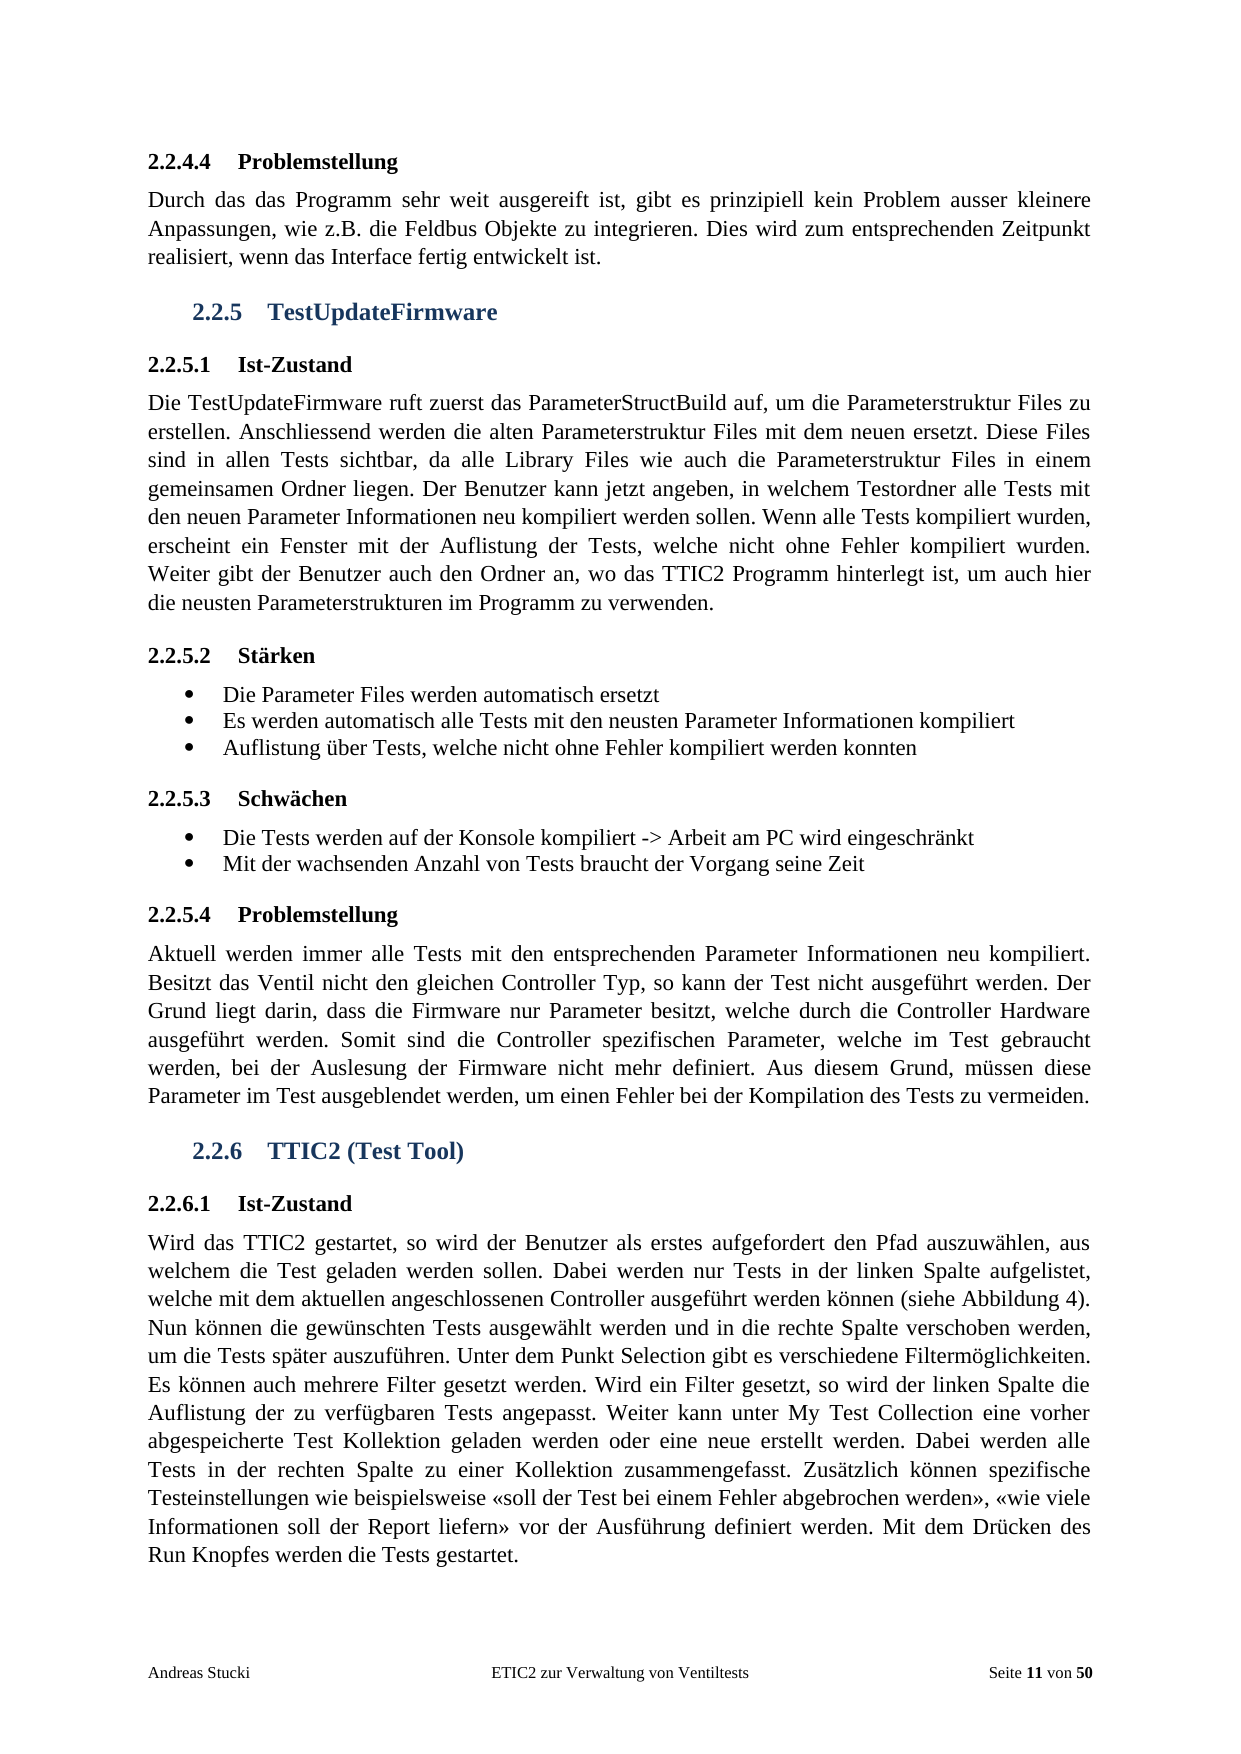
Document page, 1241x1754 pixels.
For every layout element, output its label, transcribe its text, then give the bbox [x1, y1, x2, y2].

text Wird das TTIC2 gestartet, so wird der Benutzer als erstes aufgefordert den Pfad auszuwählen, aus welchem die Test geladen werden sollen. Dabei werden nur Tests in der linken Spalte aufgelistet, welche mit dem aktuellen angeschlossenen Controller ausgeführt werden können (siehe Abbildung 4). Nun können die gewünschten Tests ausgewählt werden und in die rechte Spalte verschoben werden, um die Tests später auszuführen. Unter dem Punkt Selection gibt es verschiedene Filtermöglichkeiten. Es können auch mehrere Filter gesetzt werden. Wird ein Filter gesetzt, so wird der linken Spalte die Auflistung der zu verfügbaren Tests angepasst. Weiter kann unter My Test Collection eine vorher abgespeicherte Test Kollektion geladen werden oder eine neue erstellt werden. Dabei werden alle Tests in der rechten Spalte zu einer Kollektion zusammengefasst. Zusätzlich können spezifische Testeinstellungen wie beispielsweise «soll der Test bei einem Fehler abgebrochen werden», «wie viele Informationen soll der Report liefern» vor der Ausführung definiert werden. Mit dem Drücken des Run Knopfes werden die Tests gestartet. [148, 1228, 1092, 1568]
subtitle TTIC2 (Test Tool) [192, 1136, 1092, 1165]
list Auflistung über Tests, welche nicht ohne Fehler kompiliert werden konnten [185, 733, 1092, 760]
subtitle Problemstellung [148, 901, 1092, 928]
subtitle Stärken [148, 642, 1092, 668]
text Durch das das Programm sehr weit ausgereift ist, gibt es prinzipiell kein Problem ausser kleinere Anpassungen, wie z.B. die Feldbus Objekte zu integrieren. Dies wird zum entsprechenden Zeitpunkt realisiert, wenn das Interface fertig entwickelt ist. [148, 187, 1092, 270]
subtitle Problemstellung [148, 148, 1092, 174]
list Mit der wachsenden Anzahl von Tests braucht der Vorgang seine Zeit [185, 850, 1092, 876]
text Aktuell werden immer alle Tests mit den entsprechenden Parameter Informationen neu kompiliert. Besitzt das Ventil nicht den gleichen Controller Typ, so kann der Test nicht ausgeführt werden. Der Grund liegt darin, dass die Firmware nur Parameter besitzt, welche durch die Controller Hardware ausgeführt werden. Somit sind die Controller spezifischen Parameter, welche im Test gebraucht werden, bei der Auslesung der Firmware nicht mehr definiert. Aus diesem Grund, müssen diese Parameter im Test ausgeblendet werden, um einen Fehler bei der Kompilation des Tests zu vermeiden. [148, 940, 1092, 1109]
text Die TestUpdateFirmware ruft zuerst das ParameterStructBuild auf, um die Parameterstruktur Files zu erstellen. Anschliessend werden die alten Parameterstruktur Files mit dem neuen ersetzt. Diese Files sind in allen Tests sichtbar, da alle Library Files wie auch die Parameterstruktur Files in einem gemeinsamen Ordner liegen. Der Benutzer kann jetzt angeben, in welchem Testordner alle Tests mit den neuen Parameter Informationen neu kompiliert werden sollen. Wenn alle Tests kompiliert wurden, erscheint ein Fenster mit der Auflistung der Tests, welche nicht ohne Fehler kompiliert wurden. Weiter gibt der Benutzer auch den Ordner an, wo das TTIC2 Programm hinterlegt ist, um auch hier die neusten Parameterstrukturen im Programm zu verwenden. [148, 389, 1092, 615]
subtitle Schwächen [148, 785, 1092, 811]
list Die Tests werden auf der Konsole kompiliert -> Arbeit am PC wird eingeschränkt [185, 824, 1092, 850]
subtitle Ist-Zustand [148, 1190, 1092, 1216]
subtitle Ist-Zustand [148, 351, 1092, 377]
list Die Parameter Files werden automatisch ersetzt [185, 681, 1092, 707]
subtitle TestUpdateFirmware [192, 297, 1092, 326]
list Es werden automatisch alle Tests mit den neusten Parameter Informationen kompiliert [185, 707, 1092, 733]
